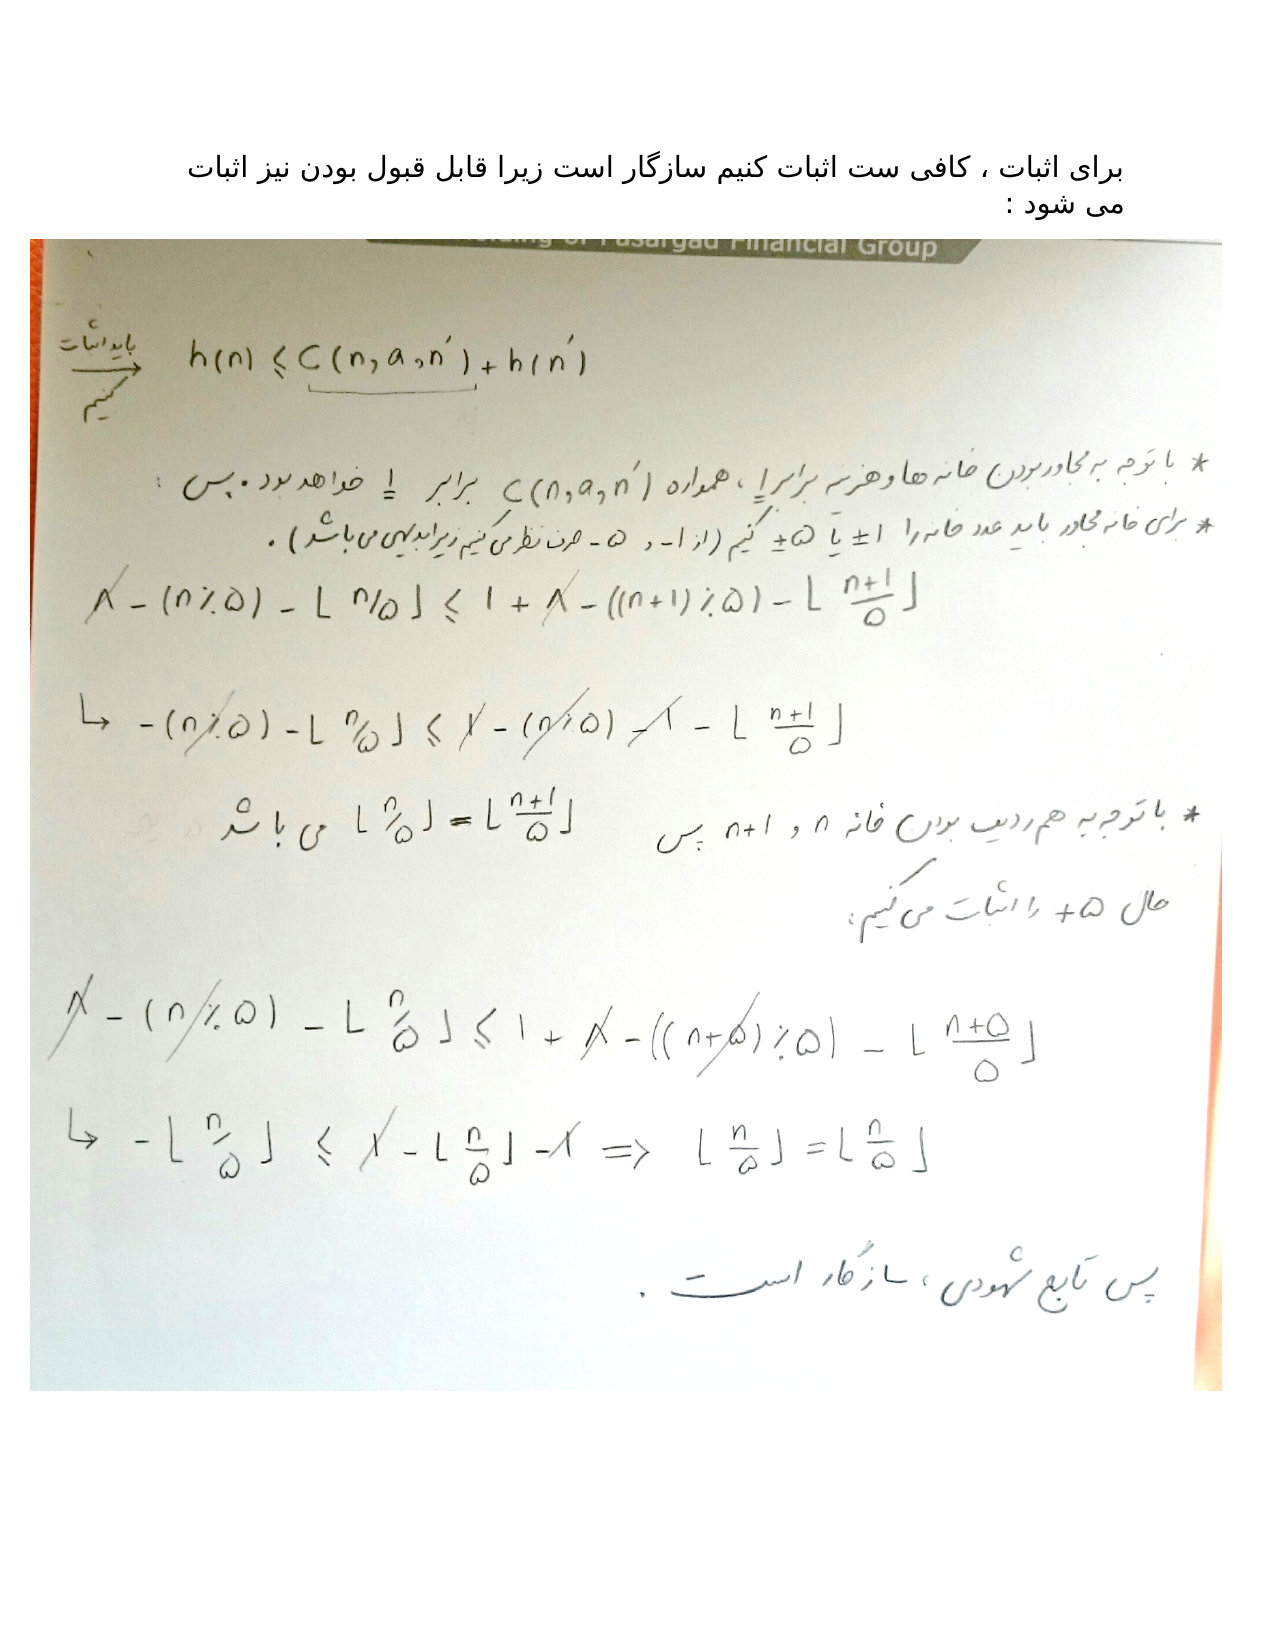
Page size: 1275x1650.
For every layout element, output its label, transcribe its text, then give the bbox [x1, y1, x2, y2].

picture [30, 239, 1222, 1391]
text برای اثبات ، کافی ست اثبات کنیم سازگار است زیرا قابل قبول بودن نیز اثبات می شود : [150, 150, 1125, 221]
